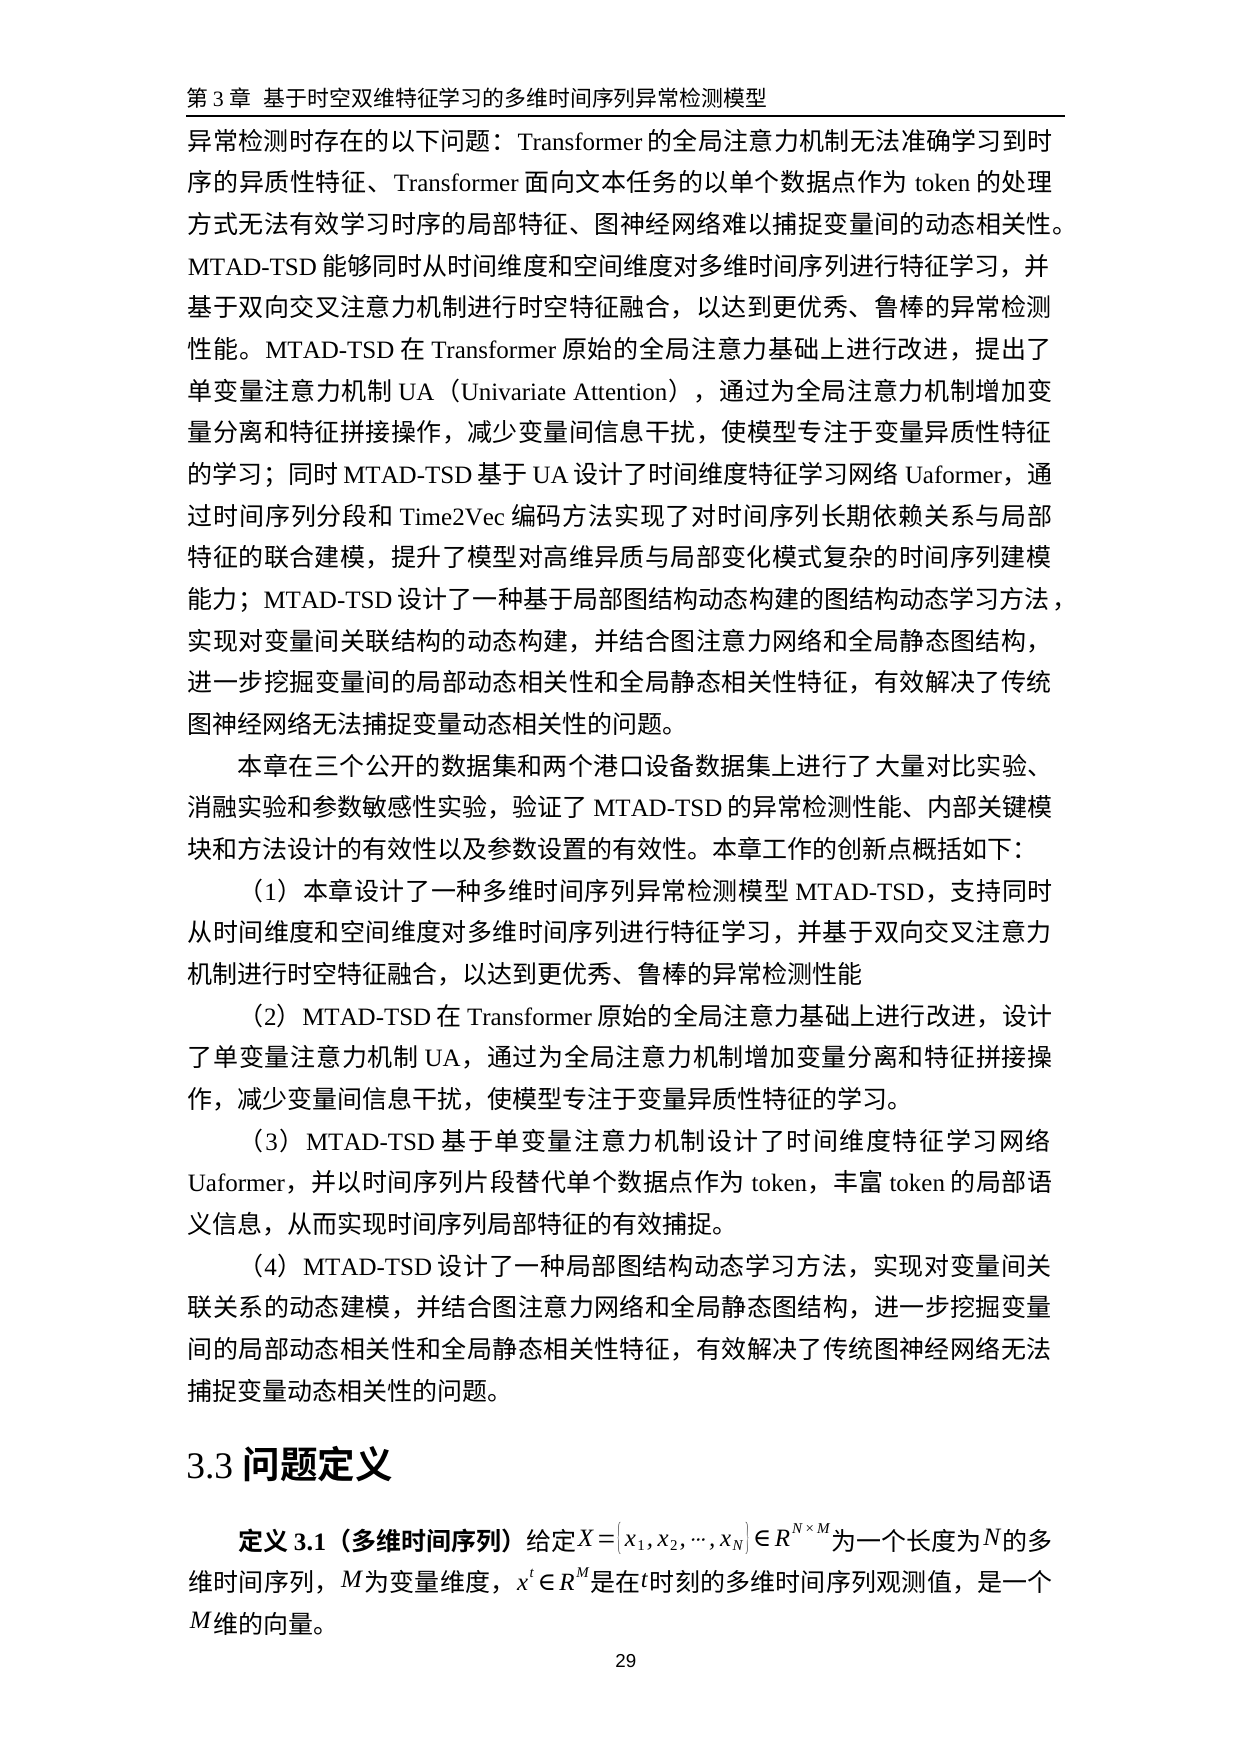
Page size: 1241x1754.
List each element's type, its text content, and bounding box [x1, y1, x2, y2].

text （3）MTAD-TSD基于单变量注意力机制设计了时间维度特征学习网络Uaformer，并以时间序列片段替代单个数据点作为token，丰富token的局部语义信息，从而实现时间序列局部特征的有效捕捉。 [188, 1117, 1053, 1242]
text 定义3.1（多维时间序列）给定为一个长度为的多维时间序列，为变量维度，是在时刻的多维时间序列观测值，是一个维的向量。 [188, 1517, 1053, 1642]
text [188, 117, 1053, 742]
text （2）MTAD-TSD在Transformer原始的全局注意力基础上进行改进，设计了单变量注意力机制UA，通过为全局注意力机制增加变量分离和特征拼接操作，减少变量间信息干扰，使模型专注于变量异质性特征的学习。 [188, 992, 1053, 1117]
text 本章在三个公开的数据集和两个港口设备数据集上进行了大量对比实验、消融实验和参数敏感性实验，验证了MTAD-TSD的异常检测性能、内部关键模块和方法设计的有效性以及参数设置的有效性。本章工作的创新点概括如下： [188, 742, 1053, 867]
subtitle 问题定义 [186, 1435, 1065, 1489]
text （1）本章设计了一种多维时间序列异常检测模型MTAD-TSD，支持同时从时间维度和空间维度对多维时间序列进行特征学习，并基于双向交叉注意力机制进行时空特征融合，以达到更优秀、鲁棒的异常检测性能 [188, 867, 1053, 992]
text （4）MTAD-TSD设计了一种局部图结构动态学习方法，实现对变量间关联关系的动态建模，并结合图注意力网络和全局静态图结构，进一步挖掘变量间的局部动态相关性和全局静态相关性特征，有效解决了传统图神经网络无法捕捉变量动态相关性的问题。 [188, 1242, 1053, 1408]
